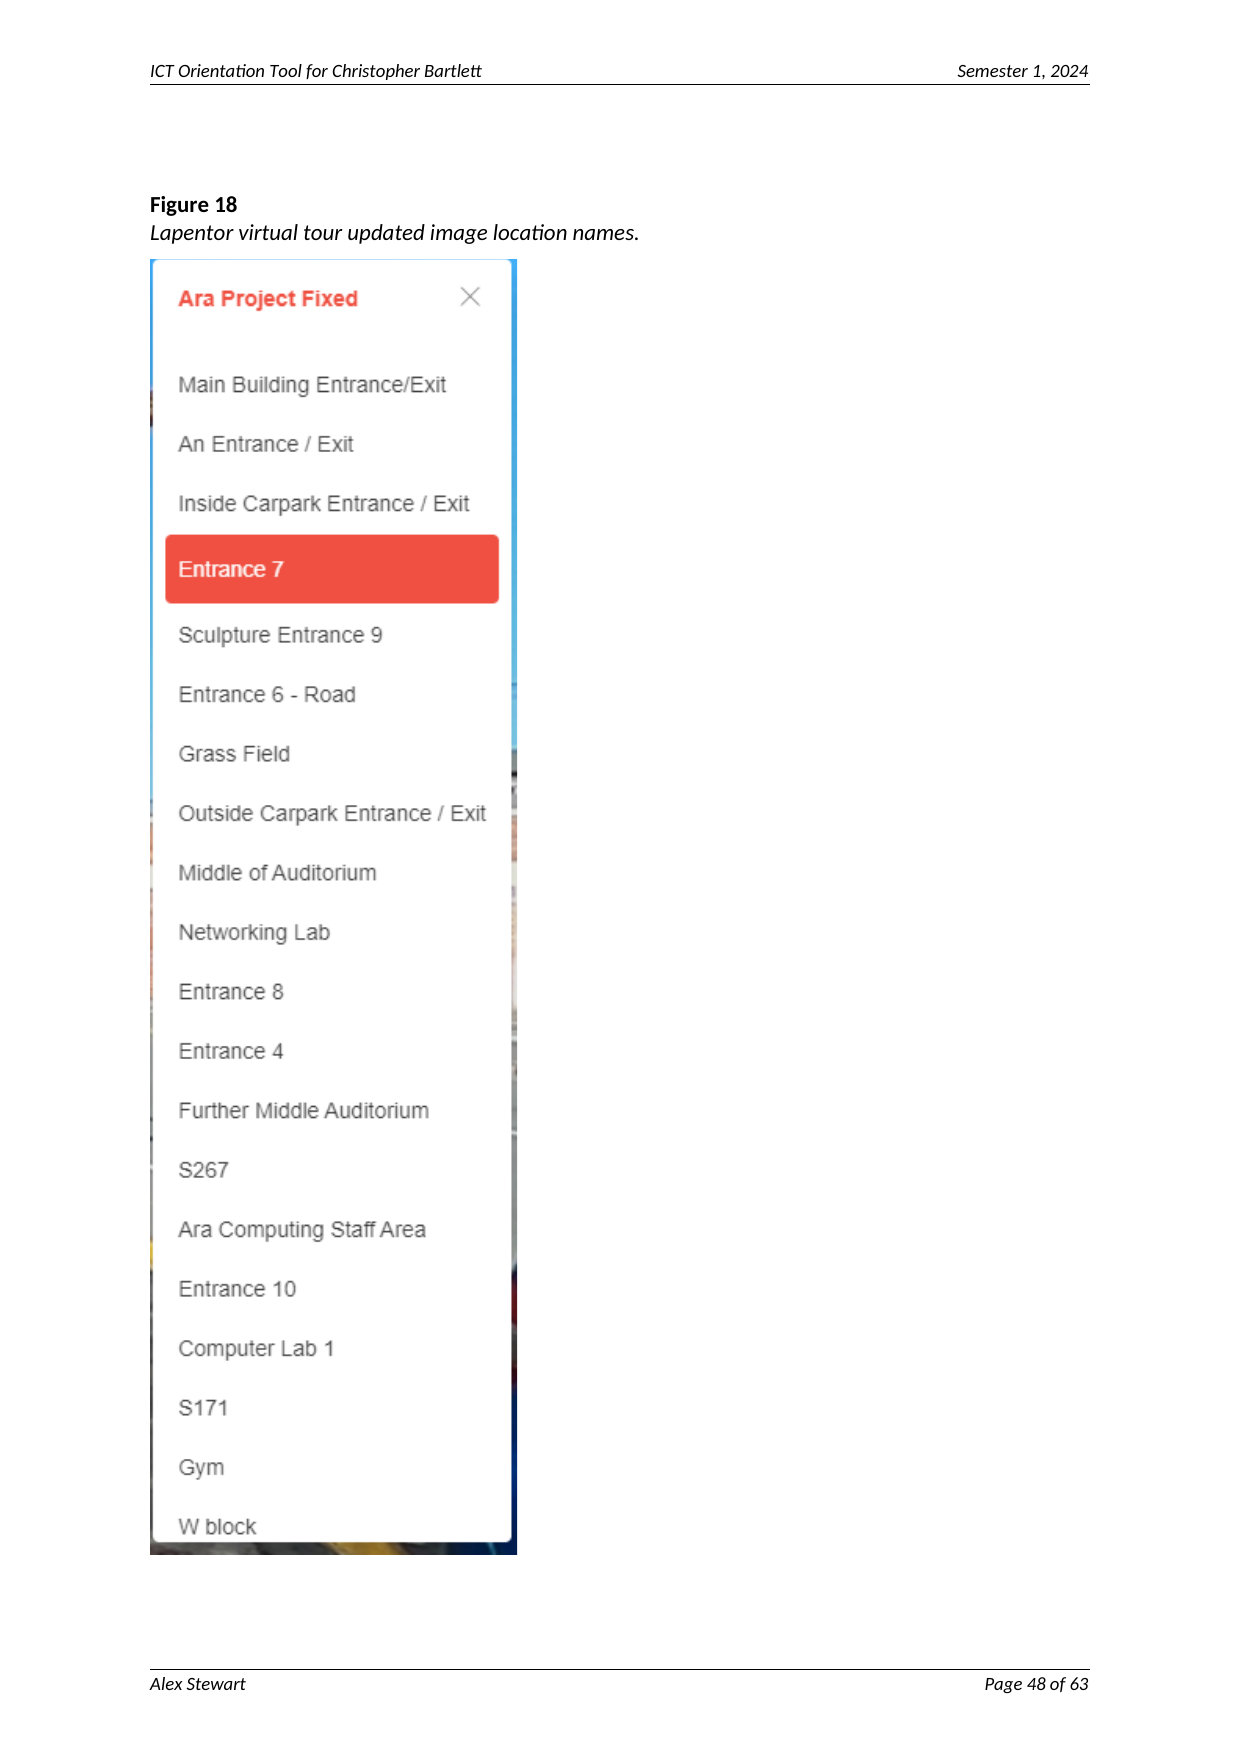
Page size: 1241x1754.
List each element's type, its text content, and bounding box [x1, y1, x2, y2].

picture [150, 259, 518, 1555]
text Figure 18 Lapentor virtual tour updated image location names. [150, 191, 1090, 247]
